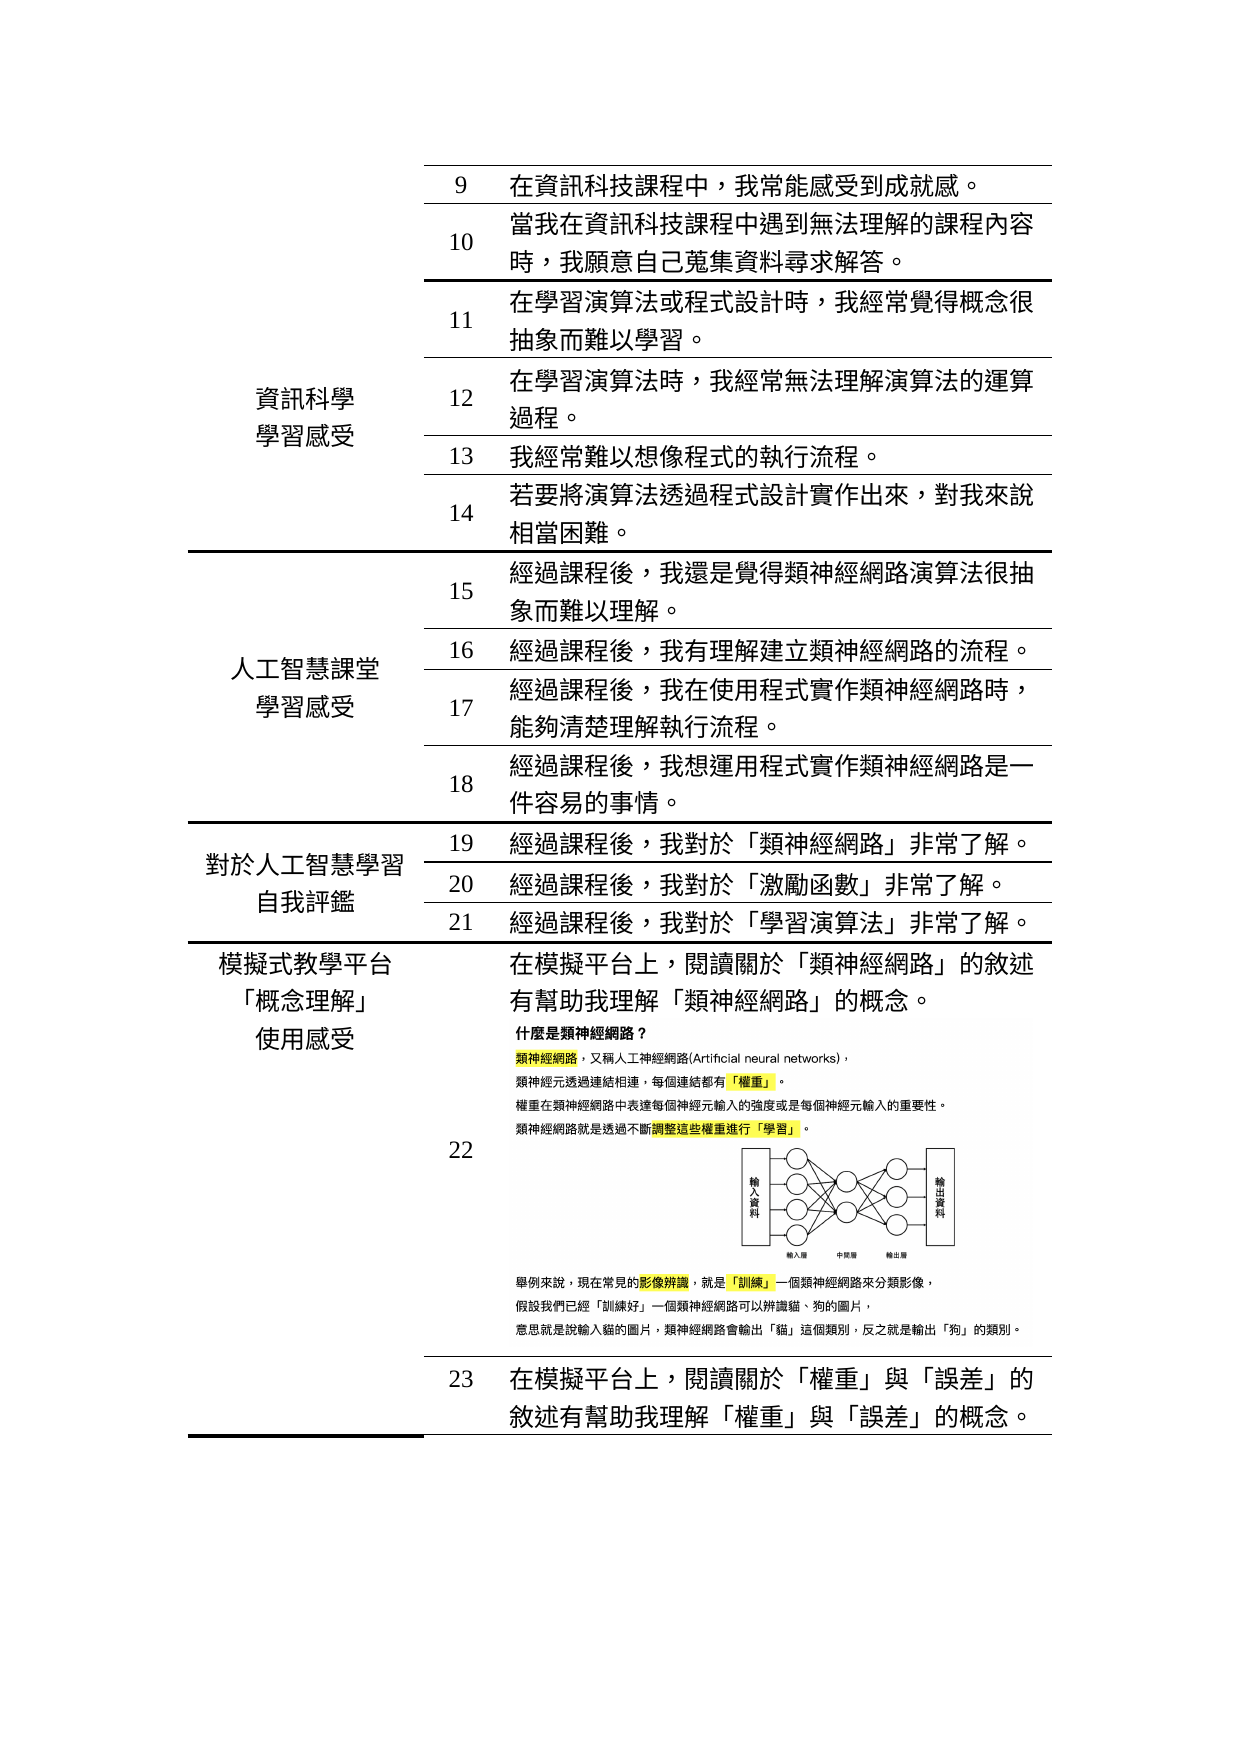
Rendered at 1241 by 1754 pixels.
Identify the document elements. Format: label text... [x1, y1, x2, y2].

table_cell 若要將演算法透過程式設計實作出來，對我來說相當困難。 [498, 475, 1052, 550]
table_cell 11 [424, 282, 498, 357]
picture [508, 1018, 1033, 1347]
table_cell 22 [424, 944, 498, 1356]
table_cell 21 [424, 903, 498, 941]
table_cell 經過課程後，我對於「激勵函數」非常了解。 [498, 863, 1052, 902]
table_cell 19 [424, 824, 498, 861]
table_cell 在資訊科技課程中，我常能感受到成就感。 [498, 166, 1052, 203]
table_cell 當我在資訊科技課程中遇到無法理解的課程內容時，我願意自己蒐集資料尋求解答。 [498, 204, 1052, 279]
table_cell 13 [424, 436, 498, 474]
table_cell 模擬式教學平台 「概念理解」 使用感受 [188, 944, 424, 1434]
table_cell 9 [424, 166, 498, 203]
table_cell 在學習演算法或程式設計時，我經常覺得概念很抽象而難以學習。 [498, 282, 1052, 357]
table_cell 在模擬平台上，閱讀關於「類神經網路」的敘述有幫助我理解「類神經網路」的概念。 [498, 944, 1052, 1356]
table_cell 人工智慧課堂 學習感受 [188, 553, 424, 821]
table_cell 在學習演算法時，我經常無法理解演算法的運算過程。 [498, 358, 1052, 435]
table_cell 18 [424, 746, 498, 821]
table_cell 經過課程後，我對於「學習演算法」非常了解。 [498, 903, 1052, 941]
table_cell 20 [424, 863, 498, 902]
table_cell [498, 1357, 1052, 1434]
table_cell 10 [424, 204, 498, 279]
table_cell 15 [424, 553, 498, 628]
table_cell 23 [424, 1357, 498, 1434]
table_cell 我經常難以想像程式的執行流程。 [498, 436, 1052, 474]
table_cell 經過課程後，我對於「類神經網路」非常了解。 [498, 824, 1052, 861]
table_cell 12 [424, 358, 498, 435]
table_cell 14 [424, 475, 498, 550]
table_cell 經過課程後，我有理解建立類神經網路的流程。 [498, 629, 1052, 669]
table_cell 17 [424, 670, 498, 745]
table_cell 經過課程後，我在使用程式實作類神經網路時，能夠清楚理解執行流程。 [498, 670, 1052, 745]
table_cell 經過課程後，我還是覺得類神經網路演算法很抽象而難以理解。 [498, 553, 1052, 628]
table_cell 資訊科學 學習感受 [188, 279, 424, 550]
table_cell 經過課程後，我想運用程式實作類神經網路是一件容易的事情。 [498, 746, 1052, 821]
table_cell 16 [424, 629, 498, 669]
table_cell 對於人工智慧學習 自我評鑑 [188, 824, 424, 941]
